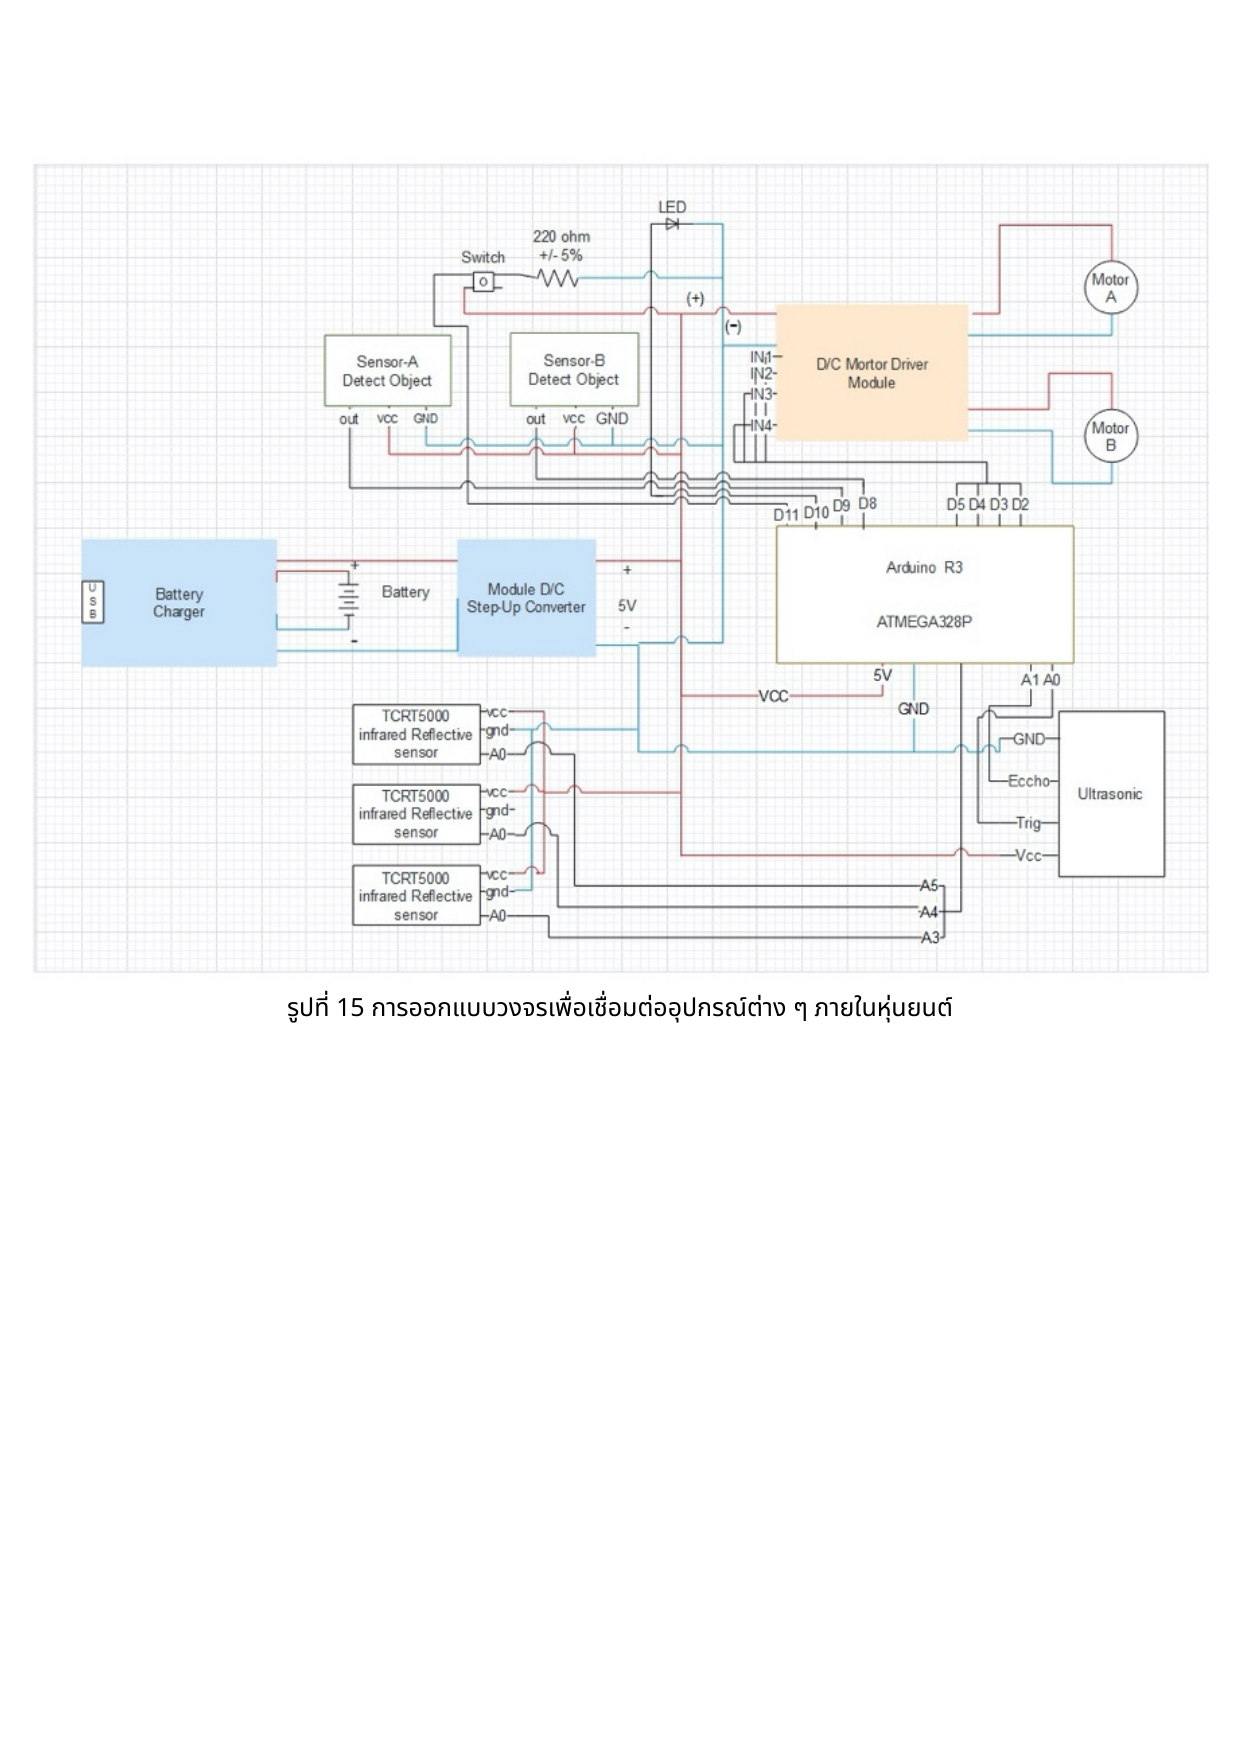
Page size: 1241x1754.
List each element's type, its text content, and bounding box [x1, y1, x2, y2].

text รูปที่ 15 การออกแบบวงจรเพื่อเชื่อมต่ออุปกรณ์ต่าง ๆ ภายในหุ่นยนต์ [150, 991, 1090, 1028]
picture [17, 150, 1210, 991]
